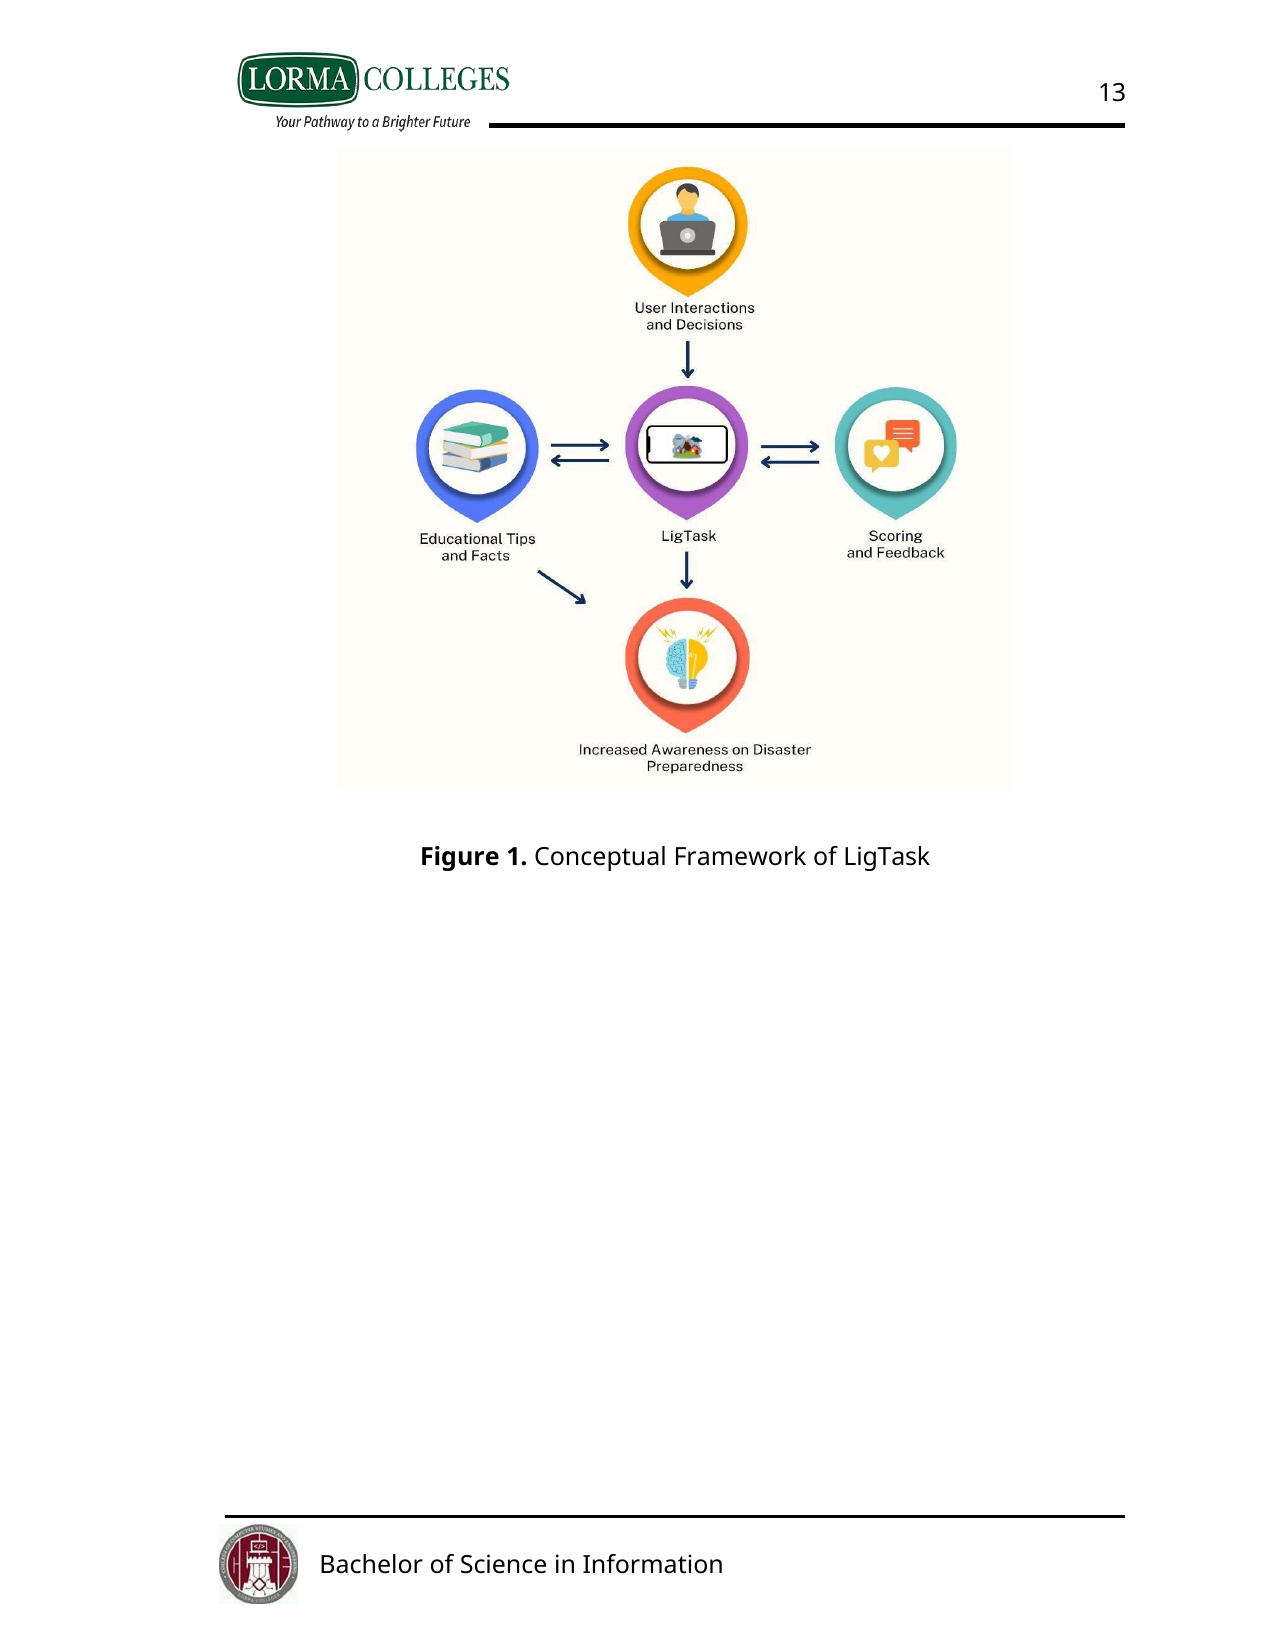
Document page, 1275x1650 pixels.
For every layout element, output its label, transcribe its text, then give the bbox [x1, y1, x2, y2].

picture [219, 1524, 298, 1604]
picture [225, 41, 1012, 790]
text Figure 1. Conceptual Framework of LigTask [187, 838, 1162, 873]
